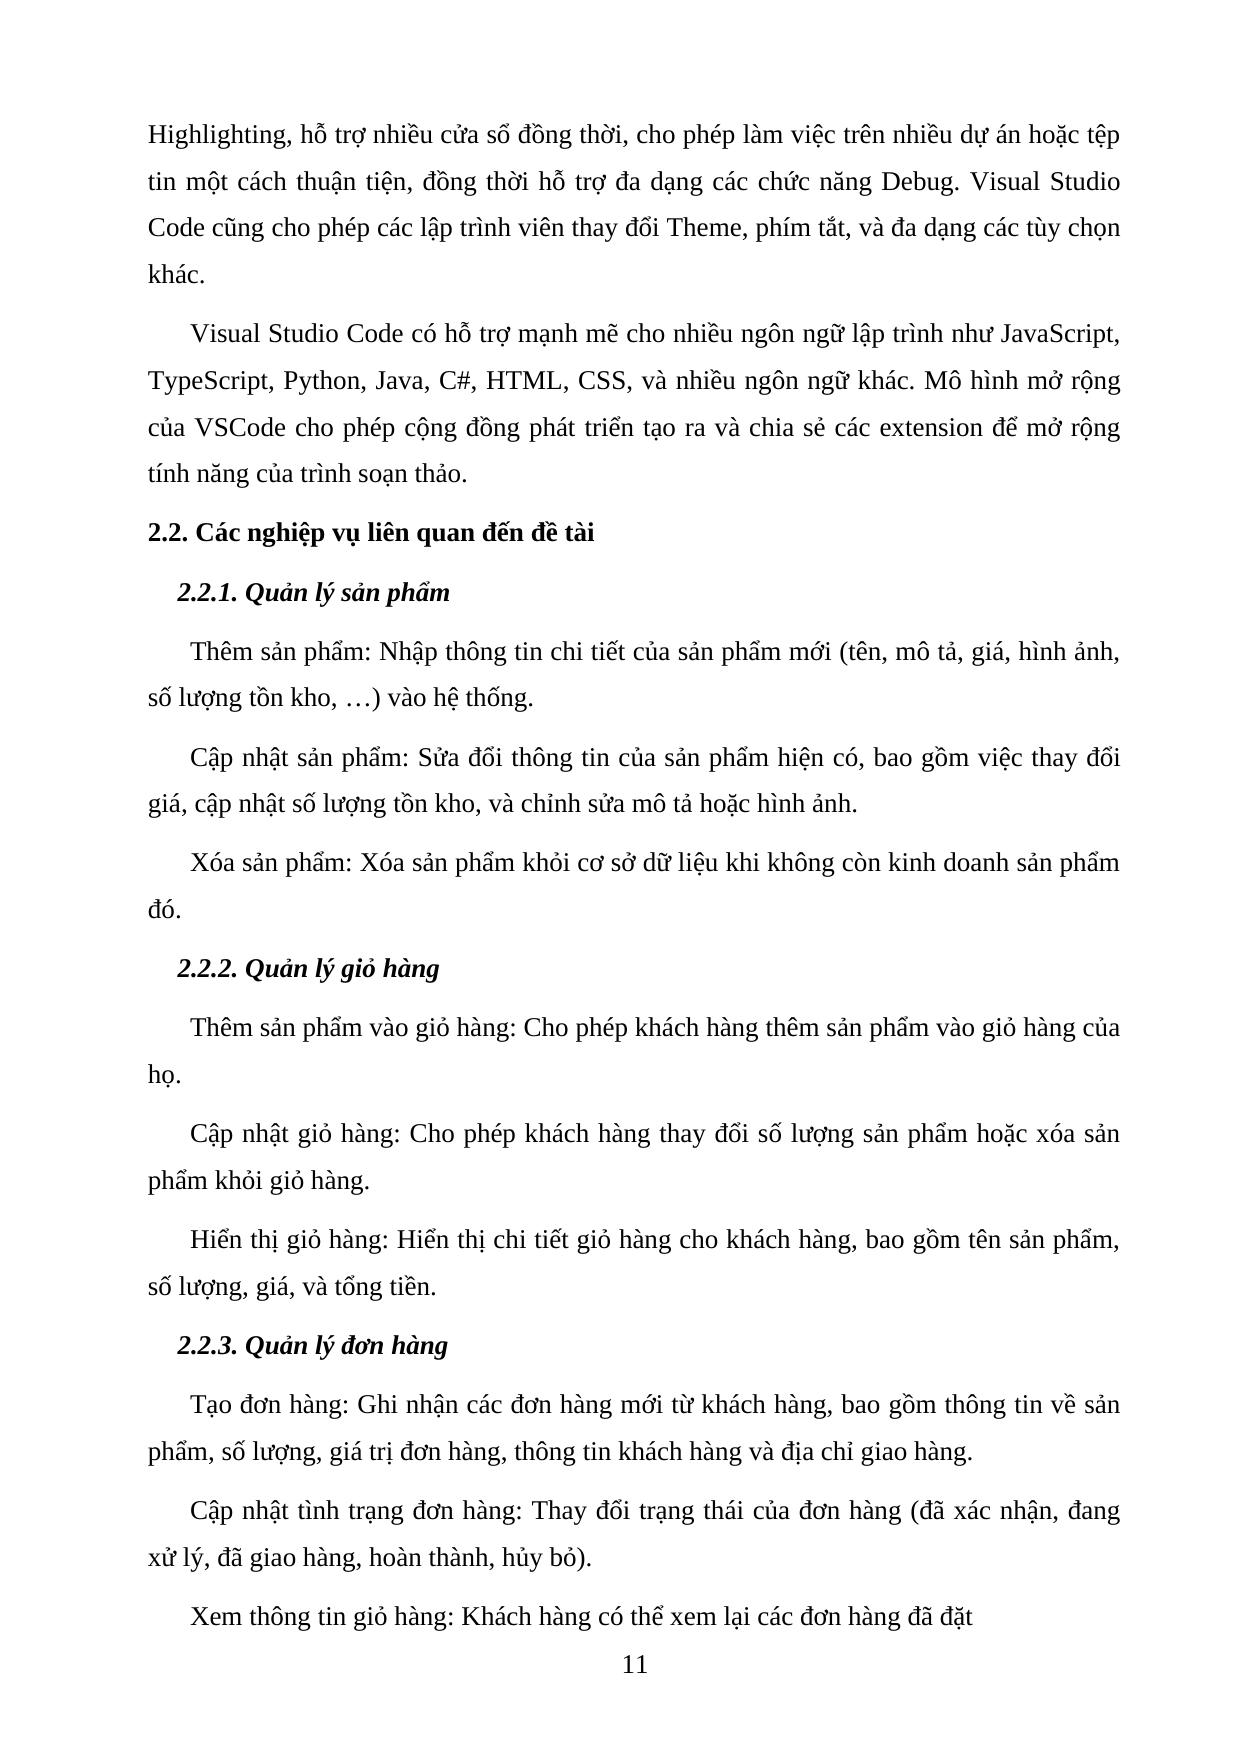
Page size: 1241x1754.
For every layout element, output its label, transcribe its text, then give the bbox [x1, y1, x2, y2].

text Xóa sản phẩm: Xóa sản phẩm khỏi cơ sở dữ liệu khi không còn kinh doanh sản phẩm đó. [148, 846, 1122, 924]
text Hiển thị giỏ hàng: Hiển thị chi tiết giỏ hàng cho khách hàng, bao gồm tên sản phẩm, số lượng, giá, và tổng tiền. [148, 1223, 1122, 1301]
text Thêm sản phẩm: Nhập thông tin chi tiết của sản phẩm mới (tên, mô tả, giá, hình ảnh, số lượng tồn kho, …) vào hệ thống. [148, 635, 1122, 713]
text Cập nhật giỏ hàng: Cho phép khách hàng thay đổi số lượng sản phẩm hoặc xóa sản phẩm khỏi giỏ hàng. [148, 1117, 1122, 1195]
text Thêm sản phẩm vào giỏ hàng: Cho phép khách hàng thêm sản phẩm vào giỏ hàng của họ. [148, 1011, 1122, 1089]
text Cập nhật tình trạng đơn hàng: Thay đổi trạng thái của đơn hàng (đã xác nhận, đang xử lý, đã giao hàng, hoàn thành, hủy bỏ). [148, 1494, 1122, 1572]
subtitle Quản lý sản phẩm [177, 576, 1122, 607]
subtitle Quản lý đơn hàng [177, 1329, 1122, 1360]
text Cập nhật sản phẩm: Sửa đổi thông tin của sản phẩm hiện có, bao gồm việc thay đổi giá, cập nhật số lượng tồn kho, và chỉnh sửa mô tả hoặc hình ảnh. [148, 741, 1122, 818]
text Tạo đơn hàng: Ghi nhận các đơn hàng mới từ khách hàng, bao gồm thông tin về sản phẩm, số lượng, giá trị đơn hàng, thông tin khách hàng và địa chỉ giao hàng. [148, 1388, 1122, 1466]
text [148, 118, 1122, 289]
text Xem thông tin giỏ hàng: Khách hàng có thể xem lại các đơn hàng đã đặt [148, 1600, 1122, 1631]
text Visual Studio Code có hỗ trợ mạnh mẽ cho nhiều ngôn ngữ lập trình như JavaScript, TypeScript, Python, Java, C#, HTML, CSS, và nhiều ngôn ngữ khác. Mô hình mở rộng của VSCode cho phép cộng đồng phát triển tạo ra và chia sẻ các extension để mở rộng tính năng của trình soạn thảo. [148, 317, 1122, 488]
subtitle Các nghiệp vụ liên quan đến đề tài [148, 516, 1122, 548]
subtitle Quản lý giỏ hàng [177, 952, 1122, 983]
